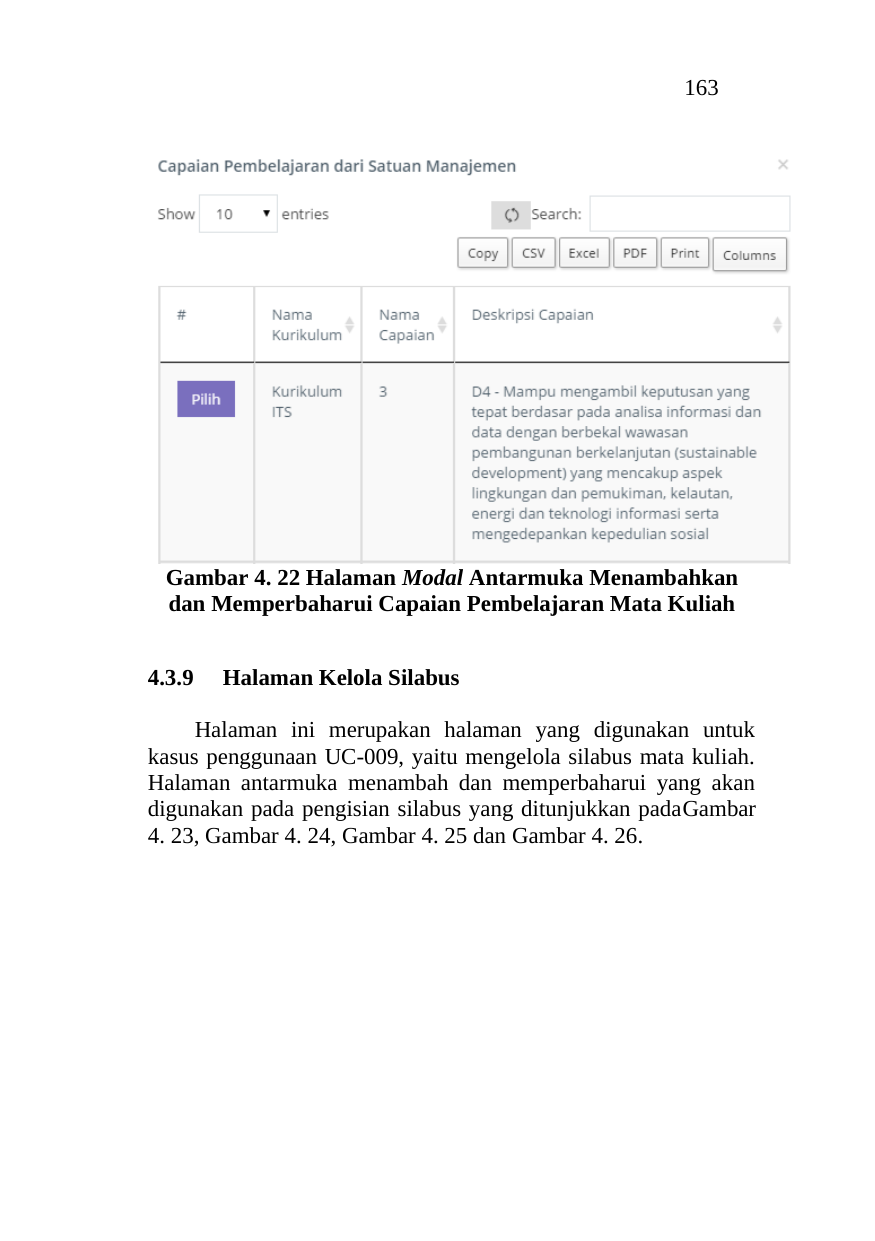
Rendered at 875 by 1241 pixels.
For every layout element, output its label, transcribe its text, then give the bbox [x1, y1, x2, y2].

text Gambar 4. 22 Halaman Modal Antarmuka Menambahkan dan Memperbaharui Capaian Pembelajaran Mata Kuliah [148, 564, 756, 617]
picture [147, 147, 803, 564]
subtitle Halaman Kelola Silabus [148, 664, 756, 690]
text Halaman ini merupakan halaman yang digunakan untuk kasus penggunaan UC-009, yaitu mengelola silabus mata kuliah. Halaman antarmuka menambah dan memperbaharui yang akan digunakan pada pengisian silabus yang ditunjukkan padaGambar 4. 23, Gambar 4. 24, Gambar 4. 25 dan Gambar 4. 26. [148, 716, 756, 848]
